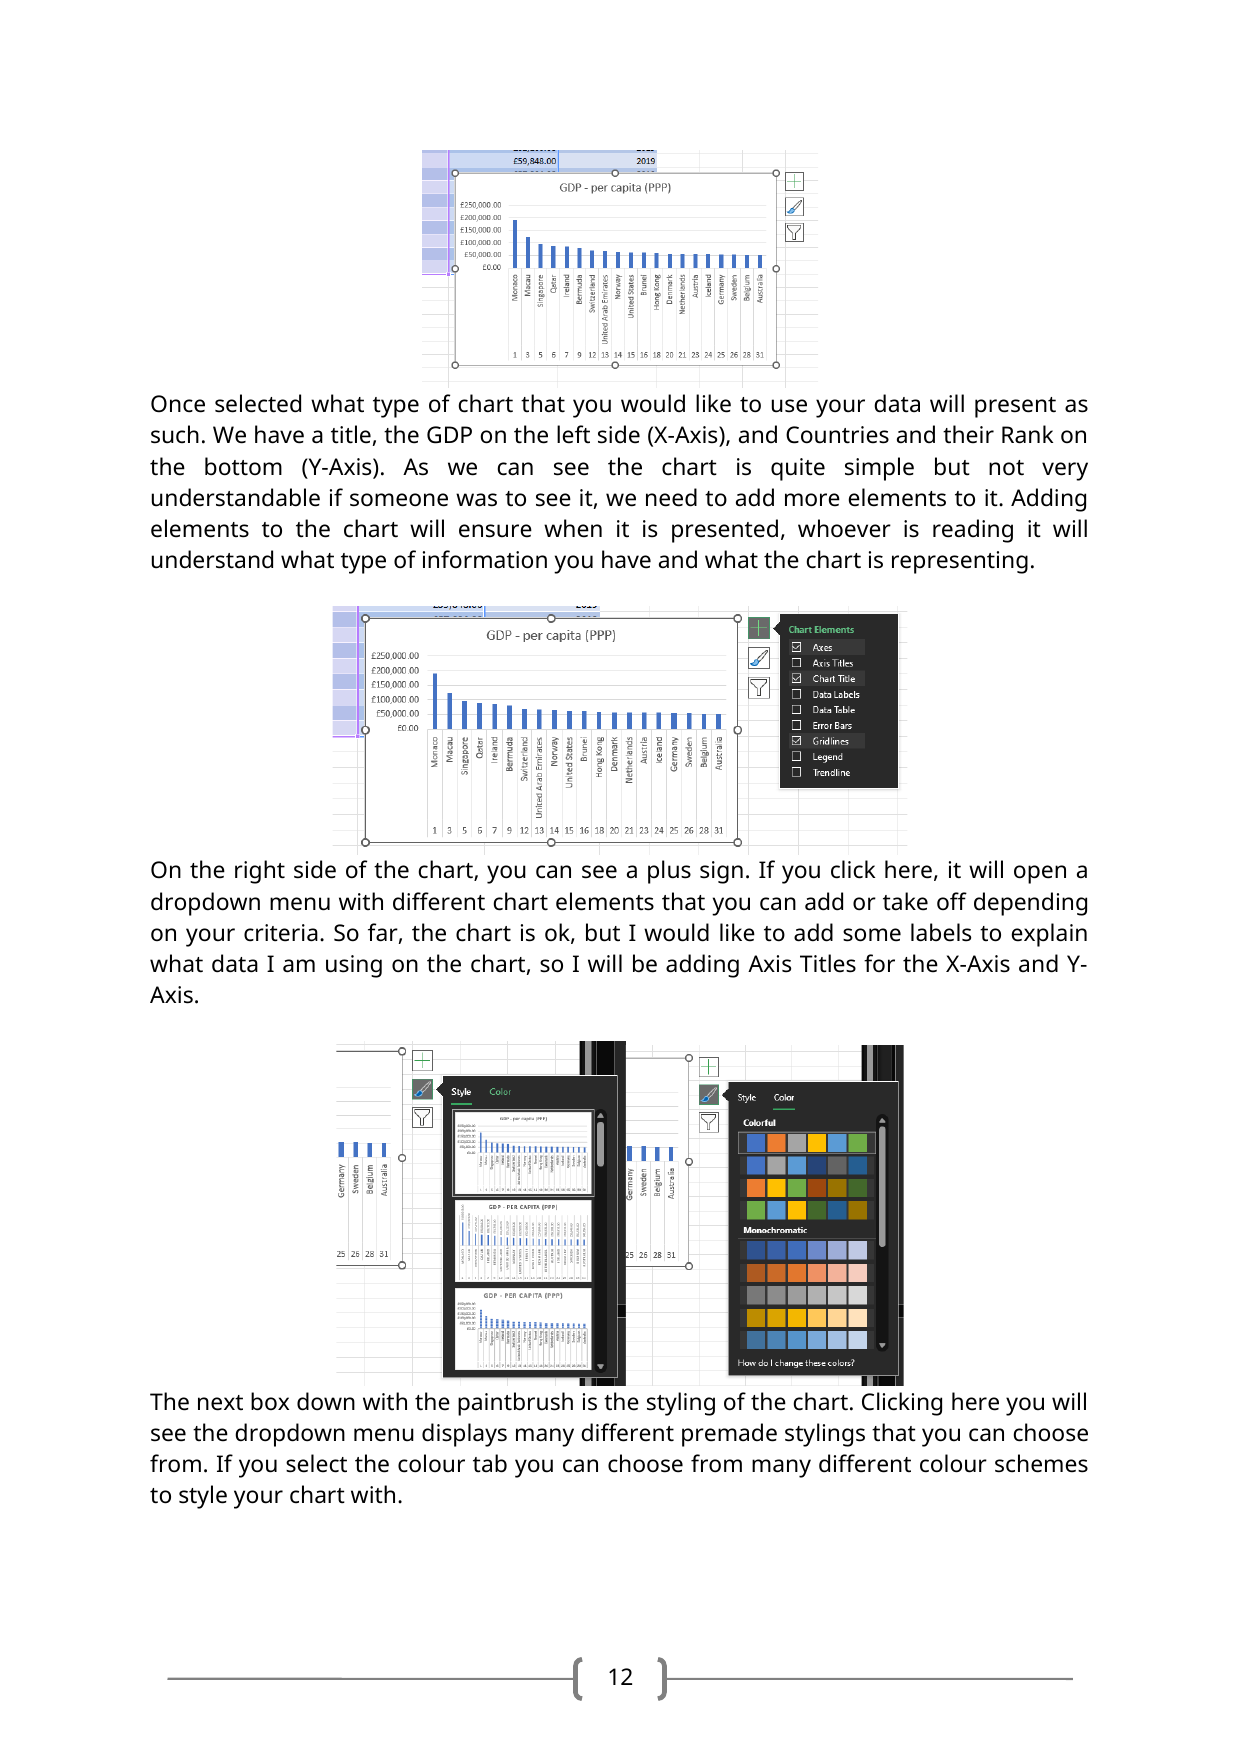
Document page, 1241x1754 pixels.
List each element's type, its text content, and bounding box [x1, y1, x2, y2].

picture [422, 150, 819, 388]
text The next box down with the paintbrush is the styling of the chart. Clicking here you will see the dropdown menu displays many different premade stylings that you can choose from. If you select the colour tab you can choose from many different colour schemes to style your chart with. [150, 1386, 1090, 1511]
picture [336, 1041, 904, 1386]
picture [332, 606, 908, 855]
text Once selected what type of chart that you would like to use your data will present as such. We have a title, the GDP on the left side (X-Axis), and Countries and their Rank on the bottom (Y-Axis). As we can see the chart is quite simple but not very understandable if someone was to see it, we need to add more elements to it. Adding elements to the chart will ensure when it is presented, whoever is reading it will understand what type of information you have and what the chart is representing. [150, 388, 1090, 575]
text On the right side of the chart, you can see a plus sign. If you click here, it will open a dropdown menu with different chart elements that you can add or take off depending on your criteria. So far, the chart is ok, but I would like to add some labels to explain what data I am using on the chart, so I will be adding Axis Titles for the X-Axis and Y-Axis. [150, 854, 1090, 1011]
